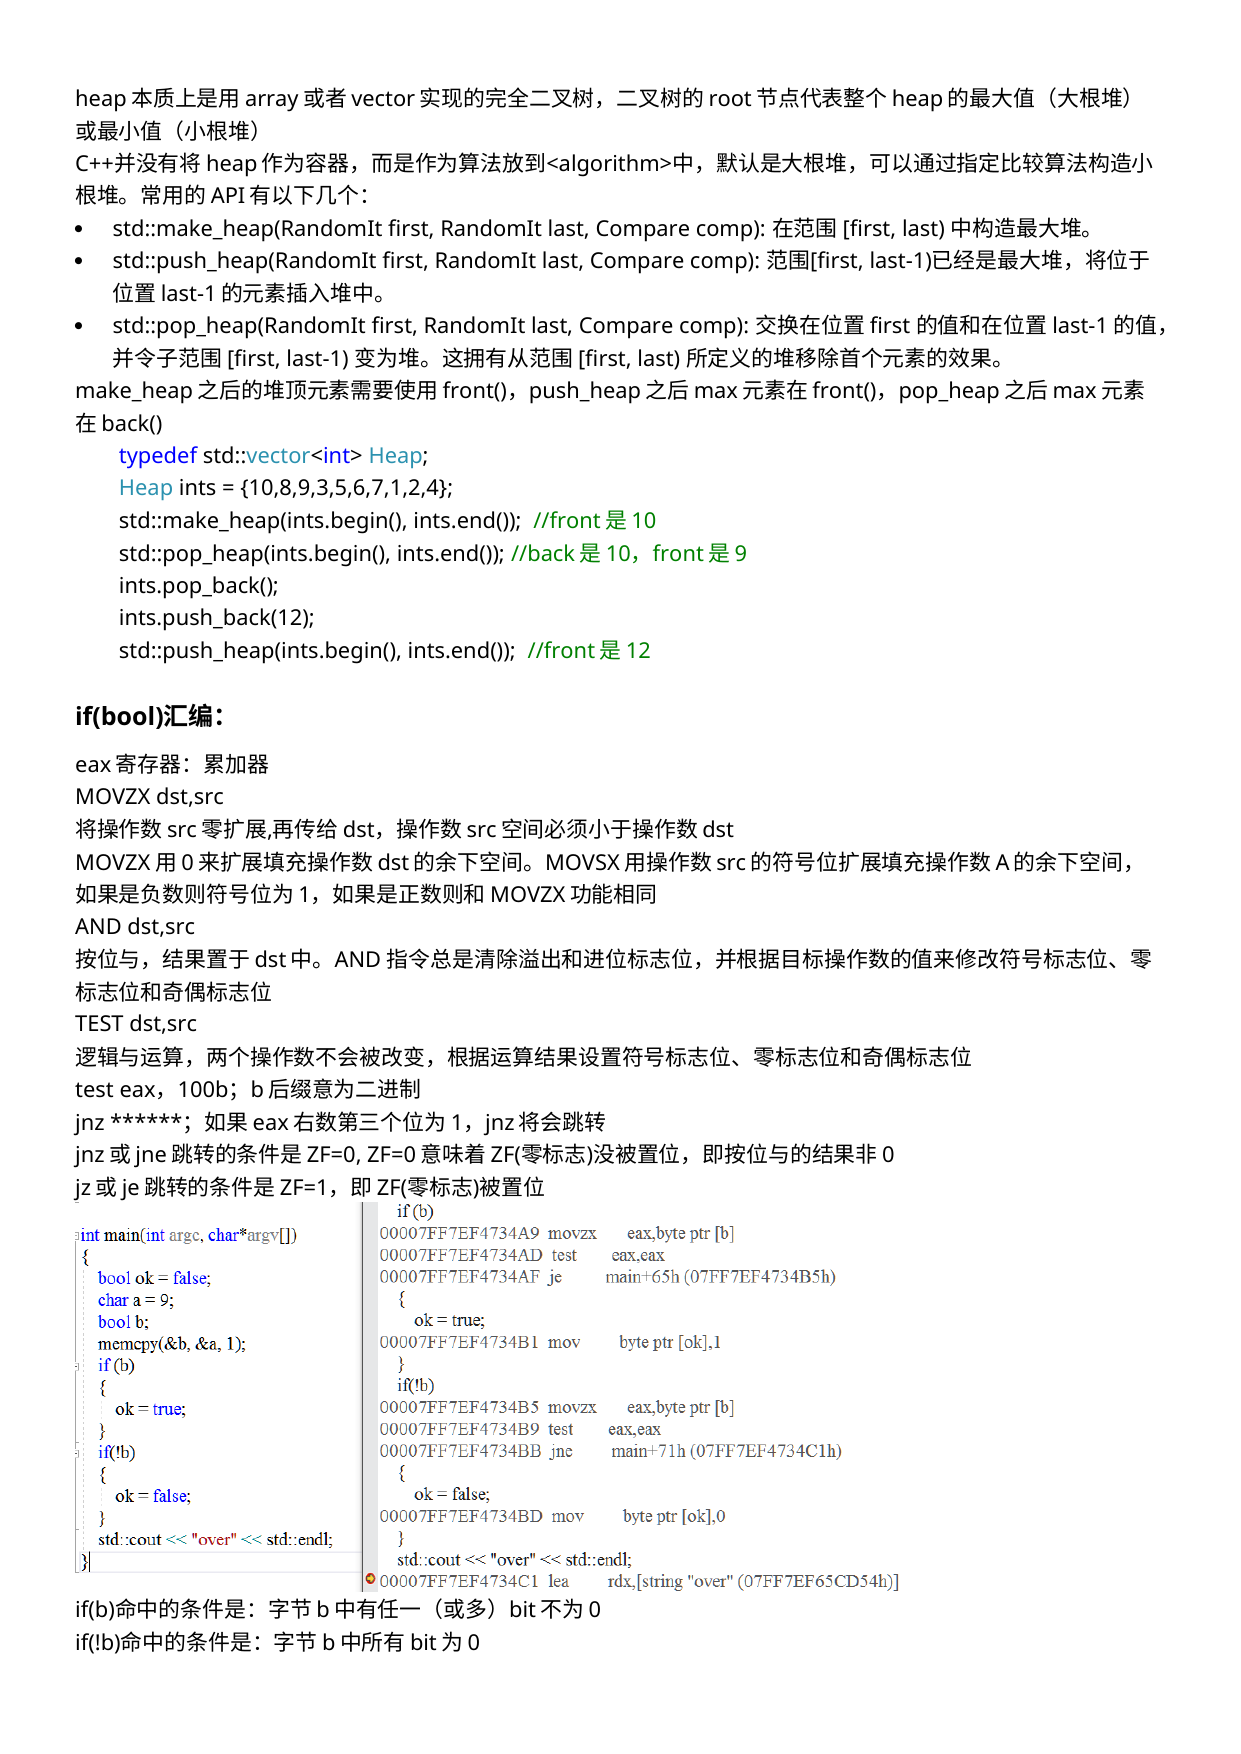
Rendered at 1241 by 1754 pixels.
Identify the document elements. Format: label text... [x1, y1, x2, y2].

text jnz ******；如果eax右数第三个位为1，jnz将会跳转 [75, 1104, 1165, 1137]
text jnz或jne跳转的条件是ZF=0, ZF=0意味着ZF(零标志)没被置位，即按位与的结果非0 [75, 1137, 1165, 1169]
text TEST dst,src [75, 1007, 1165, 1039]
text heap本质上是用array或者vector实现的完全二叉树，二叉树的root节点代表整个heap的最大值（大根堆）或最小值（小根堆） [75, 81, 1165, 146]
text MOVZX用0来扩展填充操作数dst的余下空间。MOVSX用操作数src的符号位扩展填充操作数A的余下空间，如果是负数则符号位为1，如果是正数则和MOVZX功能相同 [75, 844, 1165, 909]
text if(!b)命中的条件是：字节b中所有bit为0 [75, 1624, 1165, 1657]
text std::push_heap(ints.begin(), ints.end()); //front是12 [75, 633, 1165, 666]
text C++并没有将heap作为容器，而是作为算法放到<algorithm>中，默认是大根堆，可以通过指定比较算法构造小根堆。常用的API有以下几个： [75, 146, 1165, 211]
text typedef std::vector<int> Heap; [75, 438, 1165, 471]
picture [75, 1202, 905, 1592]
text 逻辑与运算，两个操作数不会被改变，根据运算结果设置符号标志位、零标志位和奇偶标志位 [75, 1039, 1165, 1072]
text if(b)命中的条件是：字节b中有任一（或多）bit不为0 [75, 1592, 1165, 1624]
text jz或je跳转的条件是ZF=1，即ZF(零标志)被置位 [75, 1169, 1165, 1202]
text 将操作数src零扩展,再传给dst，操作数src空间必须小于操作数dst [75, 812, 1165, 844]
list std::push_heap(RandomIt first, RandomIt last, Compare comp): 范围[first, last-1)已经是最大堆，将位于位置last-1的元素插入堆中。 [75, 243, 1165, 308]
list std::make_heap(RandomIt first, RandomIt last, Compare comp): 在范围 [first, last) 中构造最大堆。 [75, 211, 1165, 243]
text make_heap之后的堆顶元素需要使用front()，push_heap之后max元素在front()，pop_heap之后max元素在back() [75, 373, 1165, 438]
text ints.push_back(12); [75, 601, 1165, 633]
text eax寄存器：累加器 [75, 747, 1165, 779]
text MOVZX dst,src [75, 779, 1165, 812]
text std::make_heap(ints.begin(), ints.end()); //front是10 [75, 503, 1165, 536]
list std::pop_heap(RandomIt first, RandomIt last, Compare comp): 交换在位置 first 的值和在位置 last-1 的值，并令子范围 [first, last-1) 变为堆。这拥有从范围 [first, last) 所定义的堆移除首个元素的效果。 [75, 308, 1165, 373]
text Heap ints = {10,8,9,3,5,6,7,1,2,4}; [75, 471, 1165, 503]
text AND dst,src [75, 909, 1165, 942]
text 按位与，结果置于dst中。AND 指令总是清除溢出和进位标志位，并根据目标操作数的值来修改符号标志位、零标志位和奇偶标志位 [75, 942, 1165, 1007]
subtitle if(bool)汇编： [75, 682, 1165, 747]
text test eax，100b；b后缀意为二进制 [75, 1072, 1165, 1104]
text ints.pop_back(); [75, 568, 1165, 601]
text std::pop_heap(ints.begin(), ints.end()); //back是10，front是9 [75, 536, 1165, 568]
